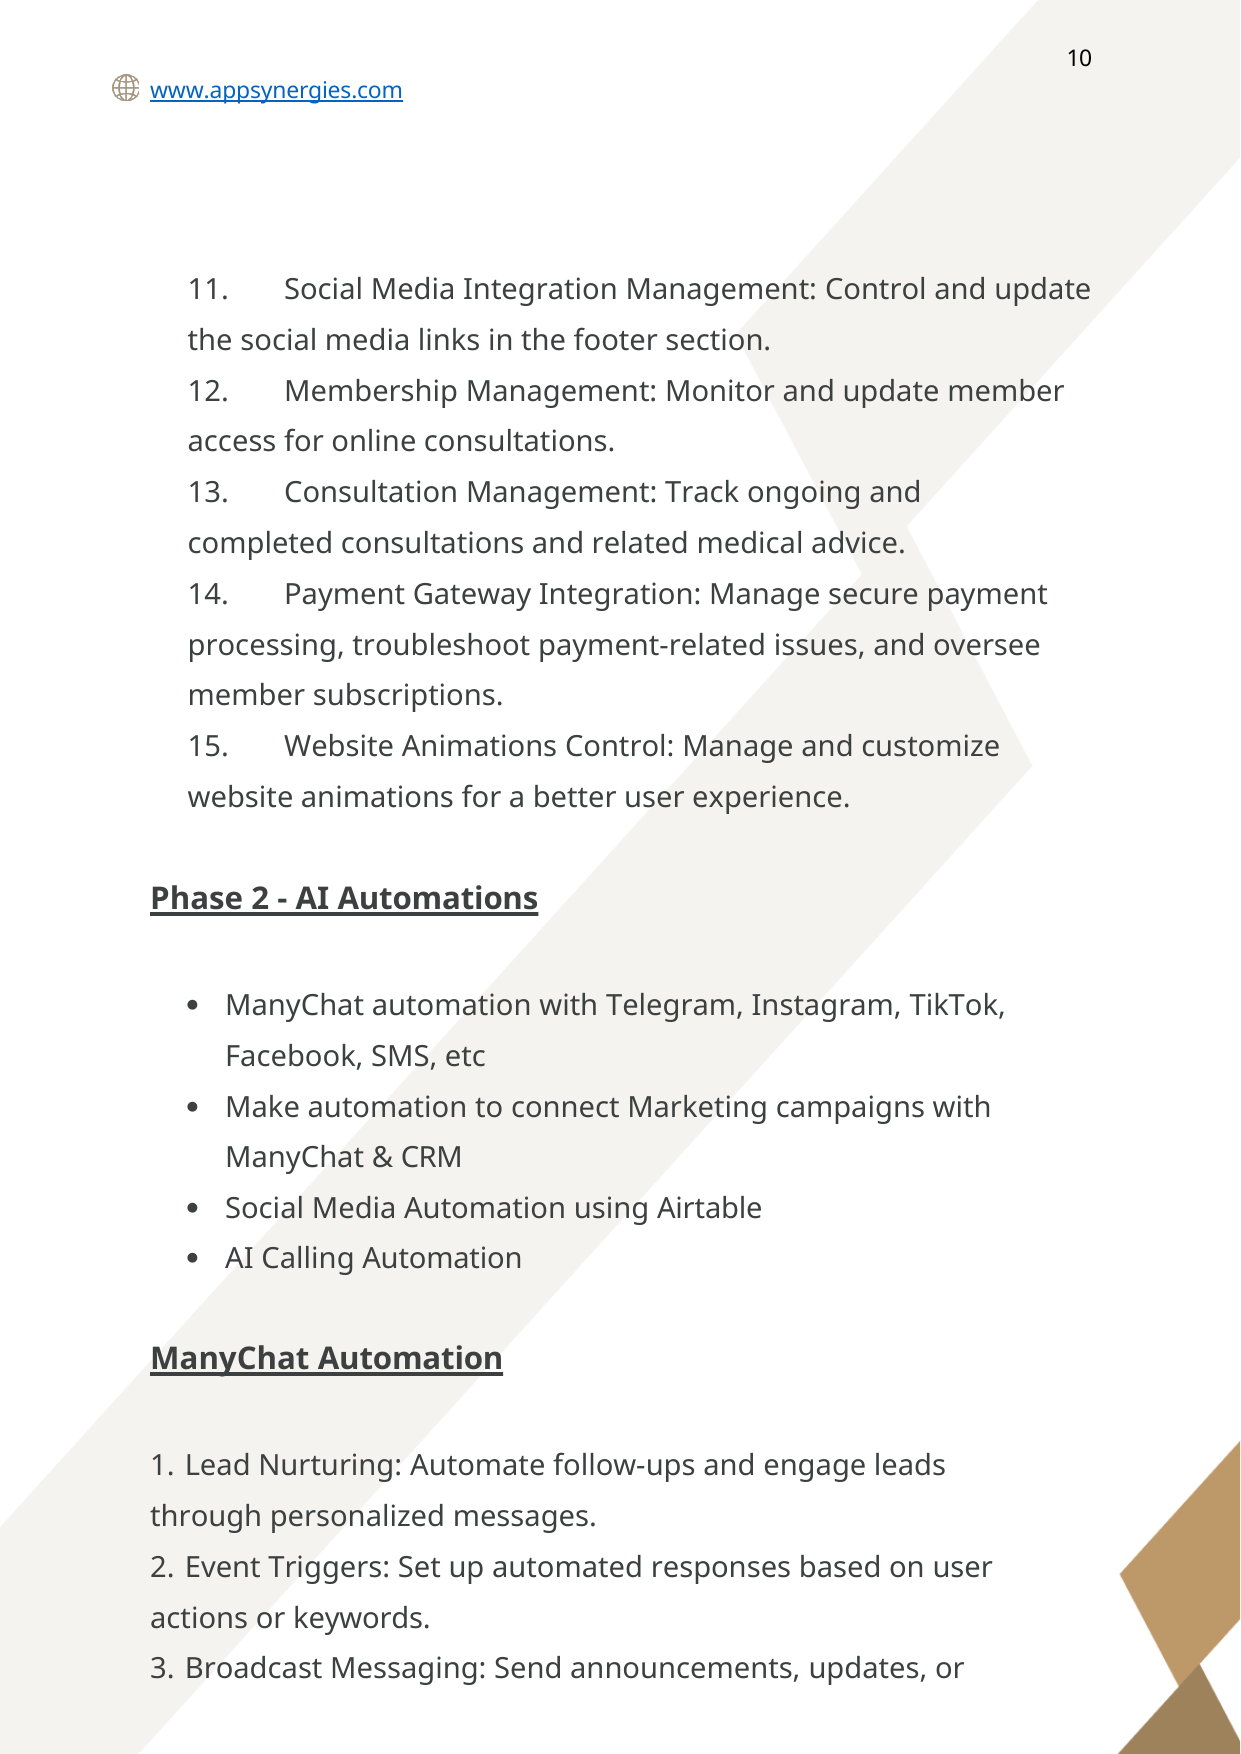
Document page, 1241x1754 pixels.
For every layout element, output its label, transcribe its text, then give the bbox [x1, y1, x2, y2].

list AI Calling Automation [187, 1237, 1240, 1277]
list Consultation Management: Track ongoing and completed consultations and related medical advice. [187, 472, 973, 562]
text www.appsynergies.com [150, 74, 1240, 105]
list Event Triggers: Set up automated responses based on user actions or keywords. [150, 1546, 1086, 1637]
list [150, 1648, 1106, 1687]
list Make automation to connect Marketing campaigns with ManyChat & CRM [187, 1086, 1112, 1176]
list Social Media Integration Management: Control and update the social media links in the footer section. [187, 268, 1125, 358]
text ManyChat Automation [150, 1336, 1240, 1378]
picture [0, 0, 1241, 1754]
text Phase 2 - AI Automations [150, 876, 1240, 918]
list ManyChat automation with Telegram, Instagram, TikTok, Facebook, SMS, etc [187, 984, 1116, 1075]
text 10 [1066, 42, 1240, 73]
list Website Animations Control: Manage and customize website animations for a better user experience. [187, 725, 1016, 816]
list Payment Gateway Integration: Manage secure payment processing, troubleshoot payment-related issues, and oversee member subscriptions. [187, 573, 1148, 714]
list Social Media Automation using Airtable [187, 1187, 1240, 1227]
list Lead Nurturing: Automate follow-ups and engage leads through personalized messages. [150, 1445, 1015, 1535]
list Membership Management: Monitor and update member access for online consultations. [187, 370, 1091, 460]
